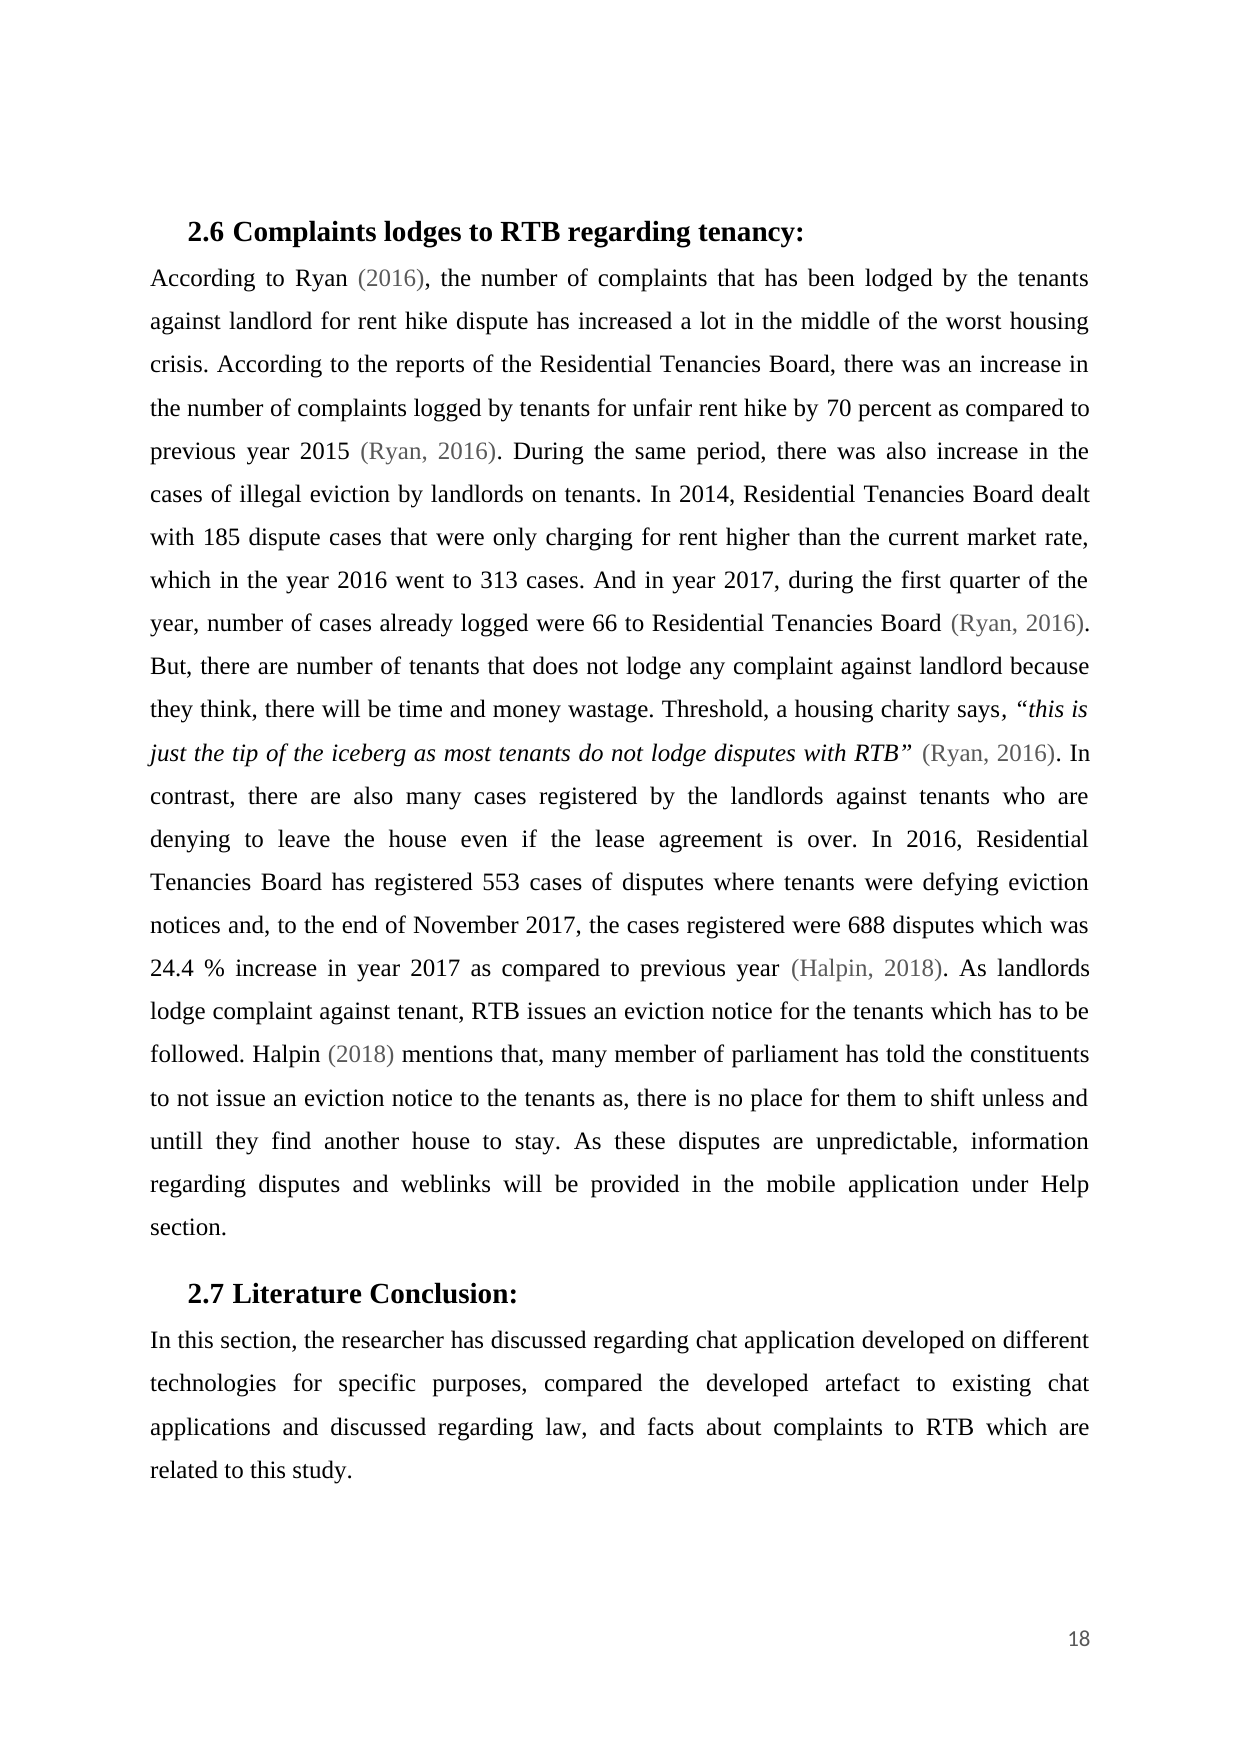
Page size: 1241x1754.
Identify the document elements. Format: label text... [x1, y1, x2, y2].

subtitle Complaints lodges to RTB regarding tenancy: [187, 214, 1090, 247]
text In this section, the researcher has discussed regarding chat application developed on different technologies for specific purposes, compared the developed artefact to existing chat applications and discussed regarding law, and facts about complaints to RTB which are related to this study. [150, 1325, 1090, 1483]
text According to Ryan , the number of complaints that has been lodged by the tenants against landlord for rent hike dispute has increased a lot in the middle of the worst housing crisis. According to the reports of the Residential Tenancies Board, there was an increase in the number of complaints logged by tenants for unfair rent hike by 70 percent as compared to previous year 2015. During the same period, there was also increase in the cases of illegal eviction by landlords on tenants. In 2014, Residential Tenancies Board dealt with 185 dispute cases that were only charging for rent higher than the current market rate, which in the year 2016 went to 313 cases. And in year 2017, during the first quarter of the year, number of cases already logged were 66 to Residential Tenancies Board . But, there are number of tenants that does not lodge any complaint against landlord because they think, there will be time and money wastage. Threshold, a housing charity says, “this is just the tip of the iceberg as most tenants do not lodge disputes with RTB”. In contrast, there are also many cases registered by the landlords against tenants who are denying to leave the house even if the lease agreement is over. In 2016, Residential Tenancies Board has registered 553 cases of disputes where tenants were defying eviction notices and, to the end of November 2017, the cases registered were 688 disputes which was 24.4 % increase in year 2017 as compared to previous year. As landlords lodge complaint against tenant, RTB issues an eviction notice for the tenants which has to be followed. Halpin mentions that, many member of parliament has told the constituents to not issue an eviction notice to the tenants as, there is no place for them to shift unless and untill they find another house to stay. As these disputes are unpredictable, information regarding disputes and weblinks will be provided in the mobile application under Help section. [150, 263, 1090, 1241]
subtitle Literature Conclusion: [187, 1276, 1090, 1309]
